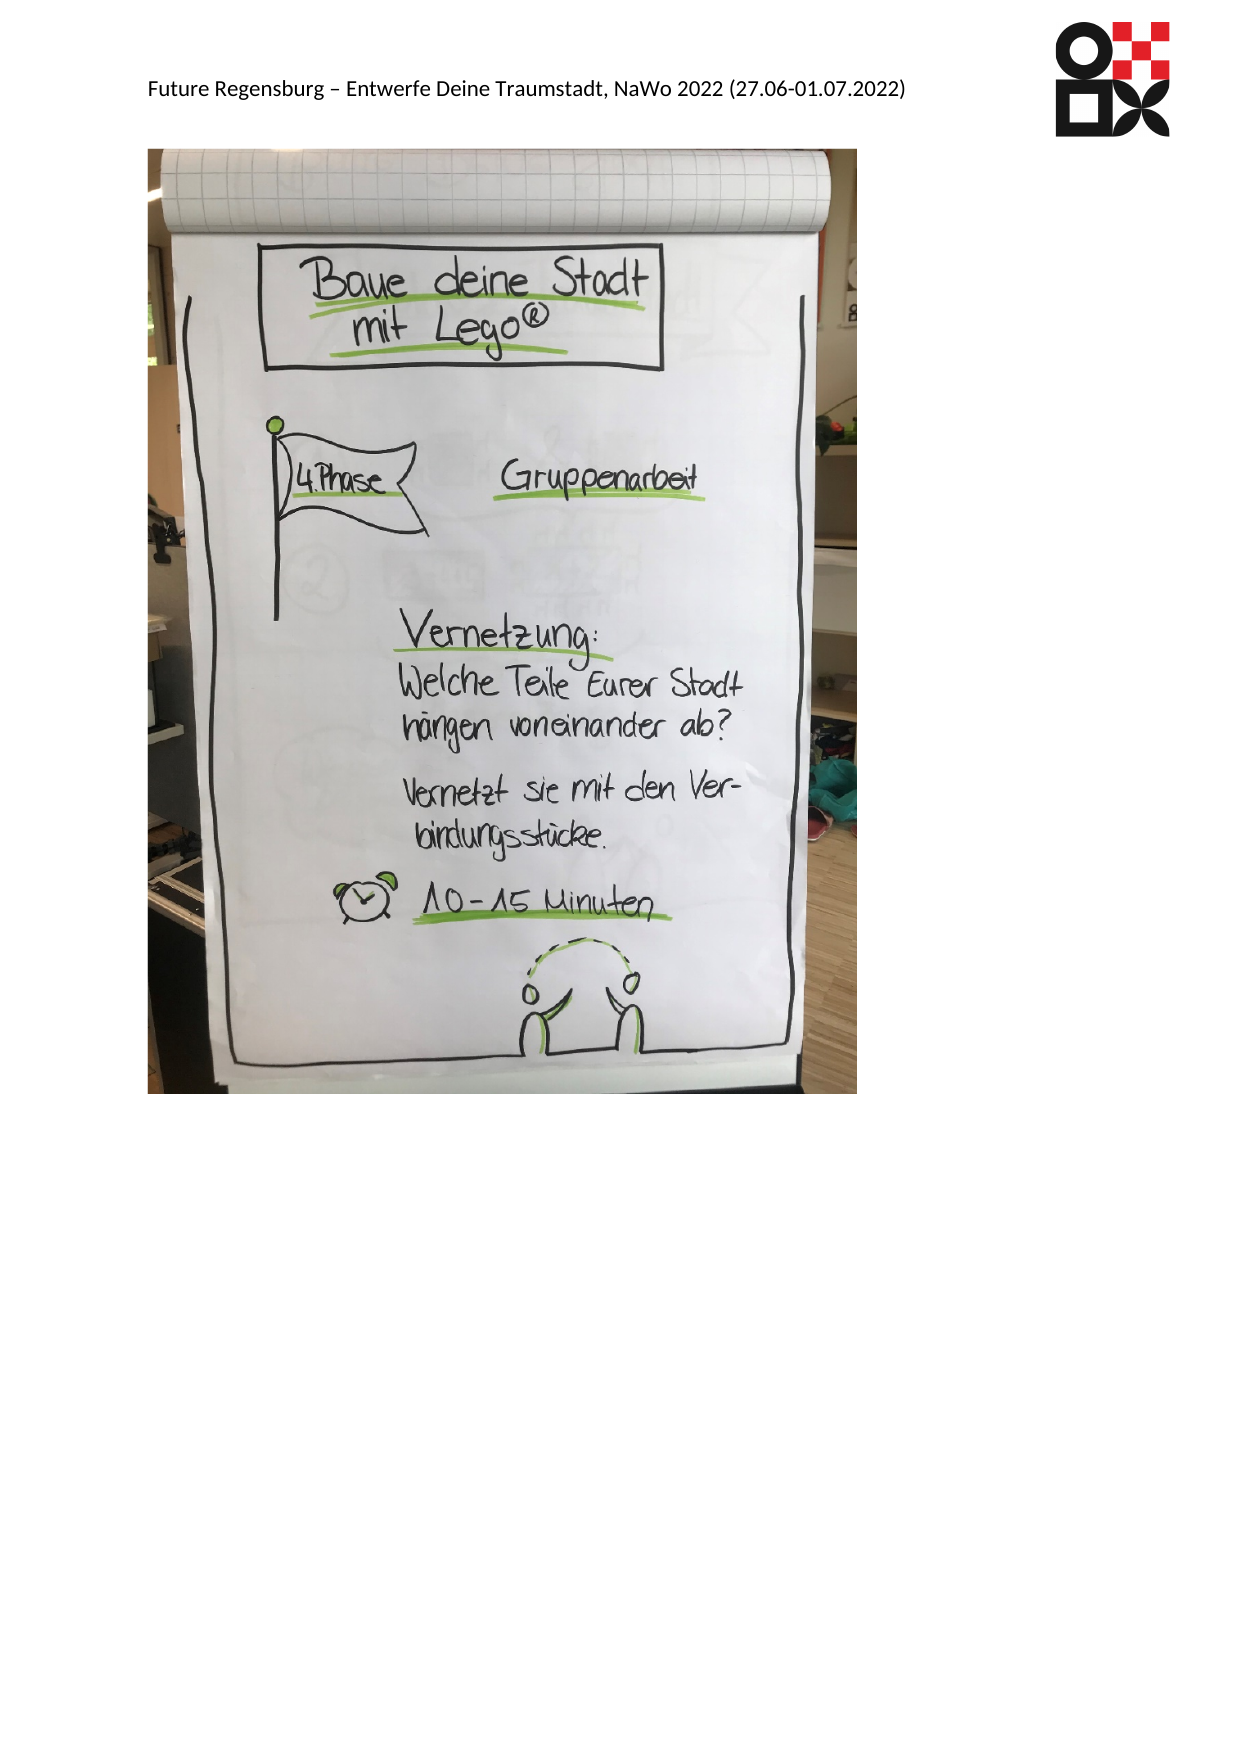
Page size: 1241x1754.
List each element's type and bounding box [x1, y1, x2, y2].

picture [1055, 22, 1170, 137]
picture [148, 150, 857, 1093]
